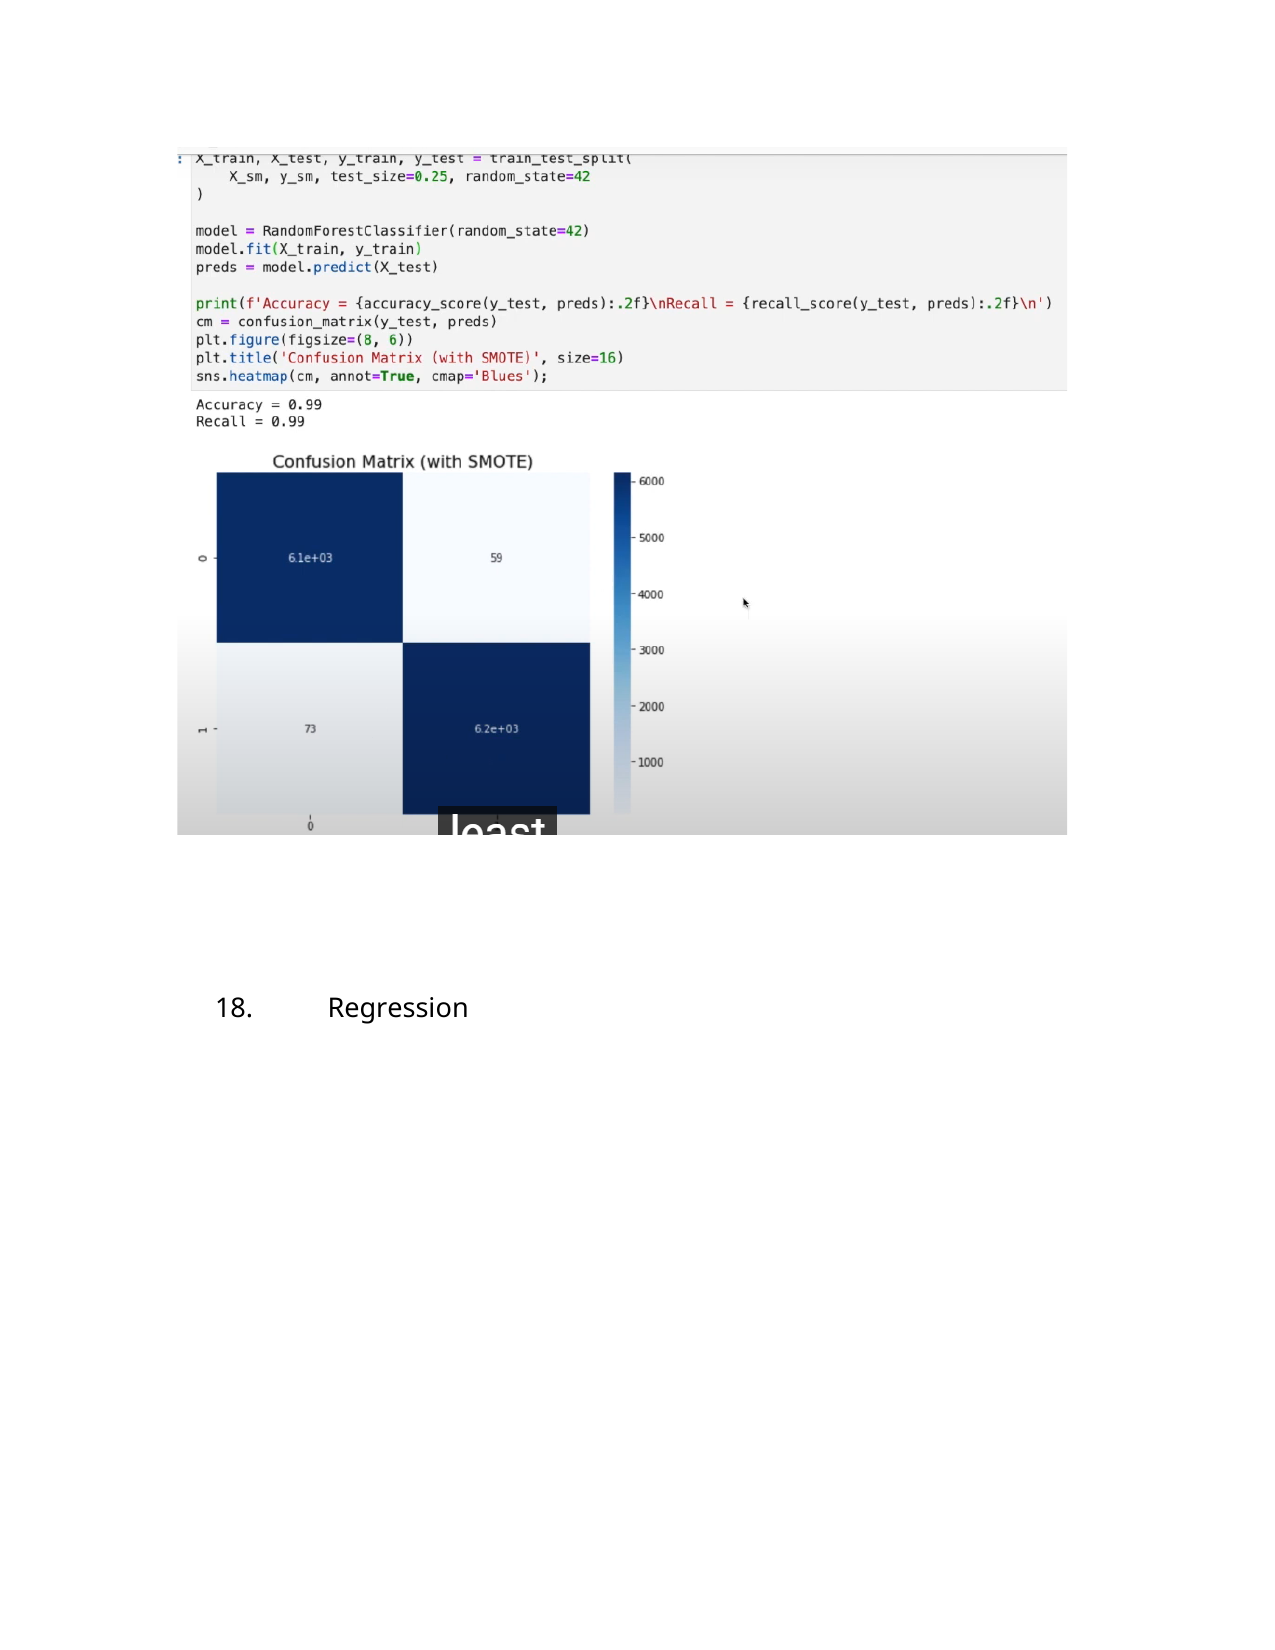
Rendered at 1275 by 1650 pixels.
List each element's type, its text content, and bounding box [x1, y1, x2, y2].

subtitle Regression [215, 988, 1098, 1025]
picture [177, 147, 1068, 835]
